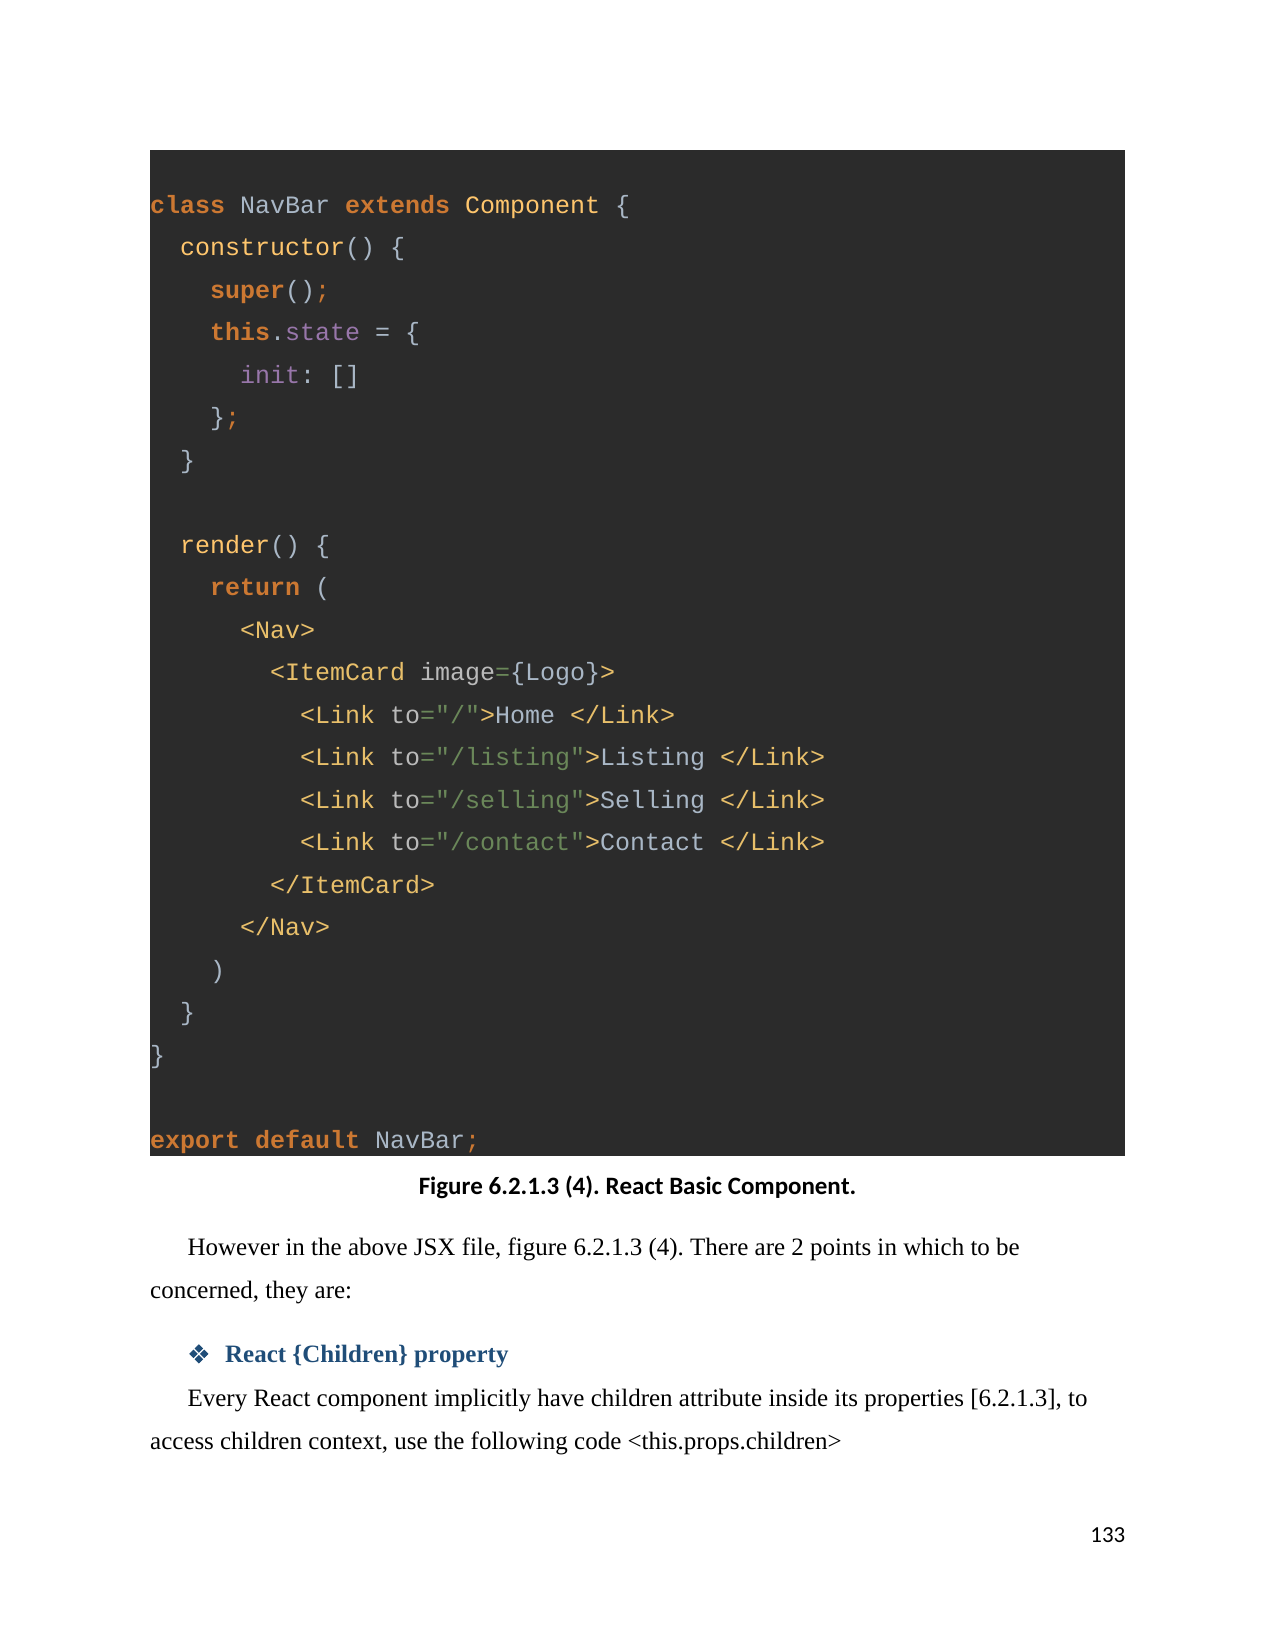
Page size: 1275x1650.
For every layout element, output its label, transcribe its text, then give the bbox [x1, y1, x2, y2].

text Figure 6.2.1.3 (4). React Basic Component. [150, 1170, 1125, 1201]
subtitle React {Children} property [187, 1339, 1125, 1368]
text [150, 150, 1125, 1156]
text Every React component implicitly have children attribute inside its properties [6.2.1.3], to access children context, use the following code <this.props.children> [150, 1383, 1125, 1454]
text However in the above JSX file, figure 6.2.1.3 (4). There are 2 points in which to be concerned, they are: [150, 1232, 1125, 1304]
